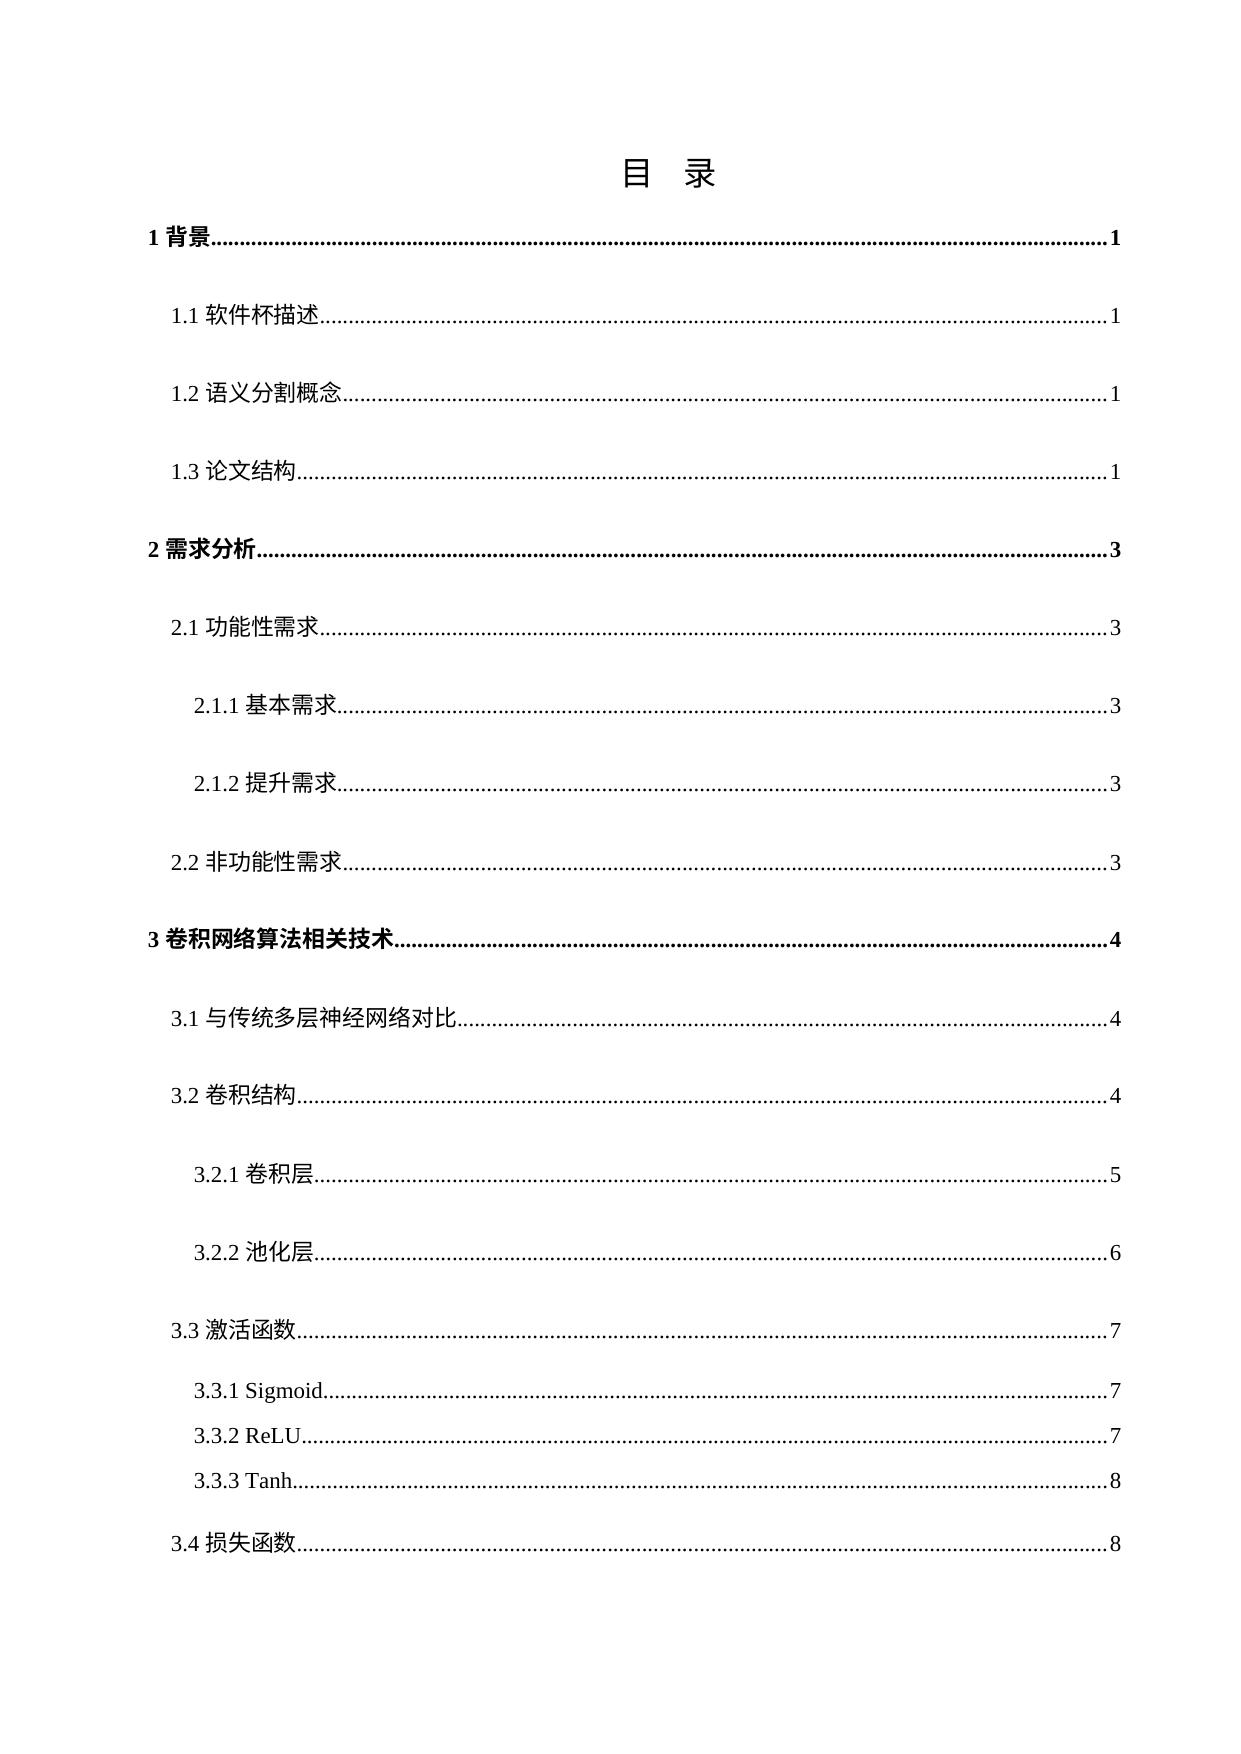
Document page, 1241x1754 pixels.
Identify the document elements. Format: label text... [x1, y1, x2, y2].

text 2.2 非功能性需求 3 [171, 827, 1122, 892]
text 1 背景 1 [148, 203, 1122, 268]
text 3.3.1 Sigmoid 7 [193, 1374, 1122, 1406]
text 2 需求分析 3 [148, 515, 1122, 580]
text 3.3.3 Tanh 8 [193, 1464, 1122, 1496]
text 2.1.1 基本需求 3 [193, 671, 1122, 736]
text 3.3 激活函数 7 [171, 1296, 1122, 1361]
text 3.2.2 池化层 6 [193, 1218, 1122, 1283]
text 3.3.2 ReLU 7 [193, 1419, 1122, 1451]
text 3.1 与传统多层神经网络对比 4 [171, 983, 1122, 1048]
text 1.1 软件杯描述 1 [171, 281, 1122, 346]
text 2.1.2 提升需求 3 [193, 749, 1122, 814]
text 3.4 损失函数 8 [171, 1509, 1122, 1574]
text 1.2 语义分割概念 1 [171, 359, 1122, 424]
text 2.1 功能性需求 3 [171, 593, 1122, 658]
text 1.3 论文结构 1 [171, 437, 1122, 502]
text 3.2.1 卷积层 5 [193, 1139, 1122, 1204]
text 3 卷积网络算法相关技术 4 [148, 906, 1122, 971]
text 3.2 卷积结构 4 [171, 1062, 1122, 1127]
text 目 录 [148, 138, 1122, 203]
